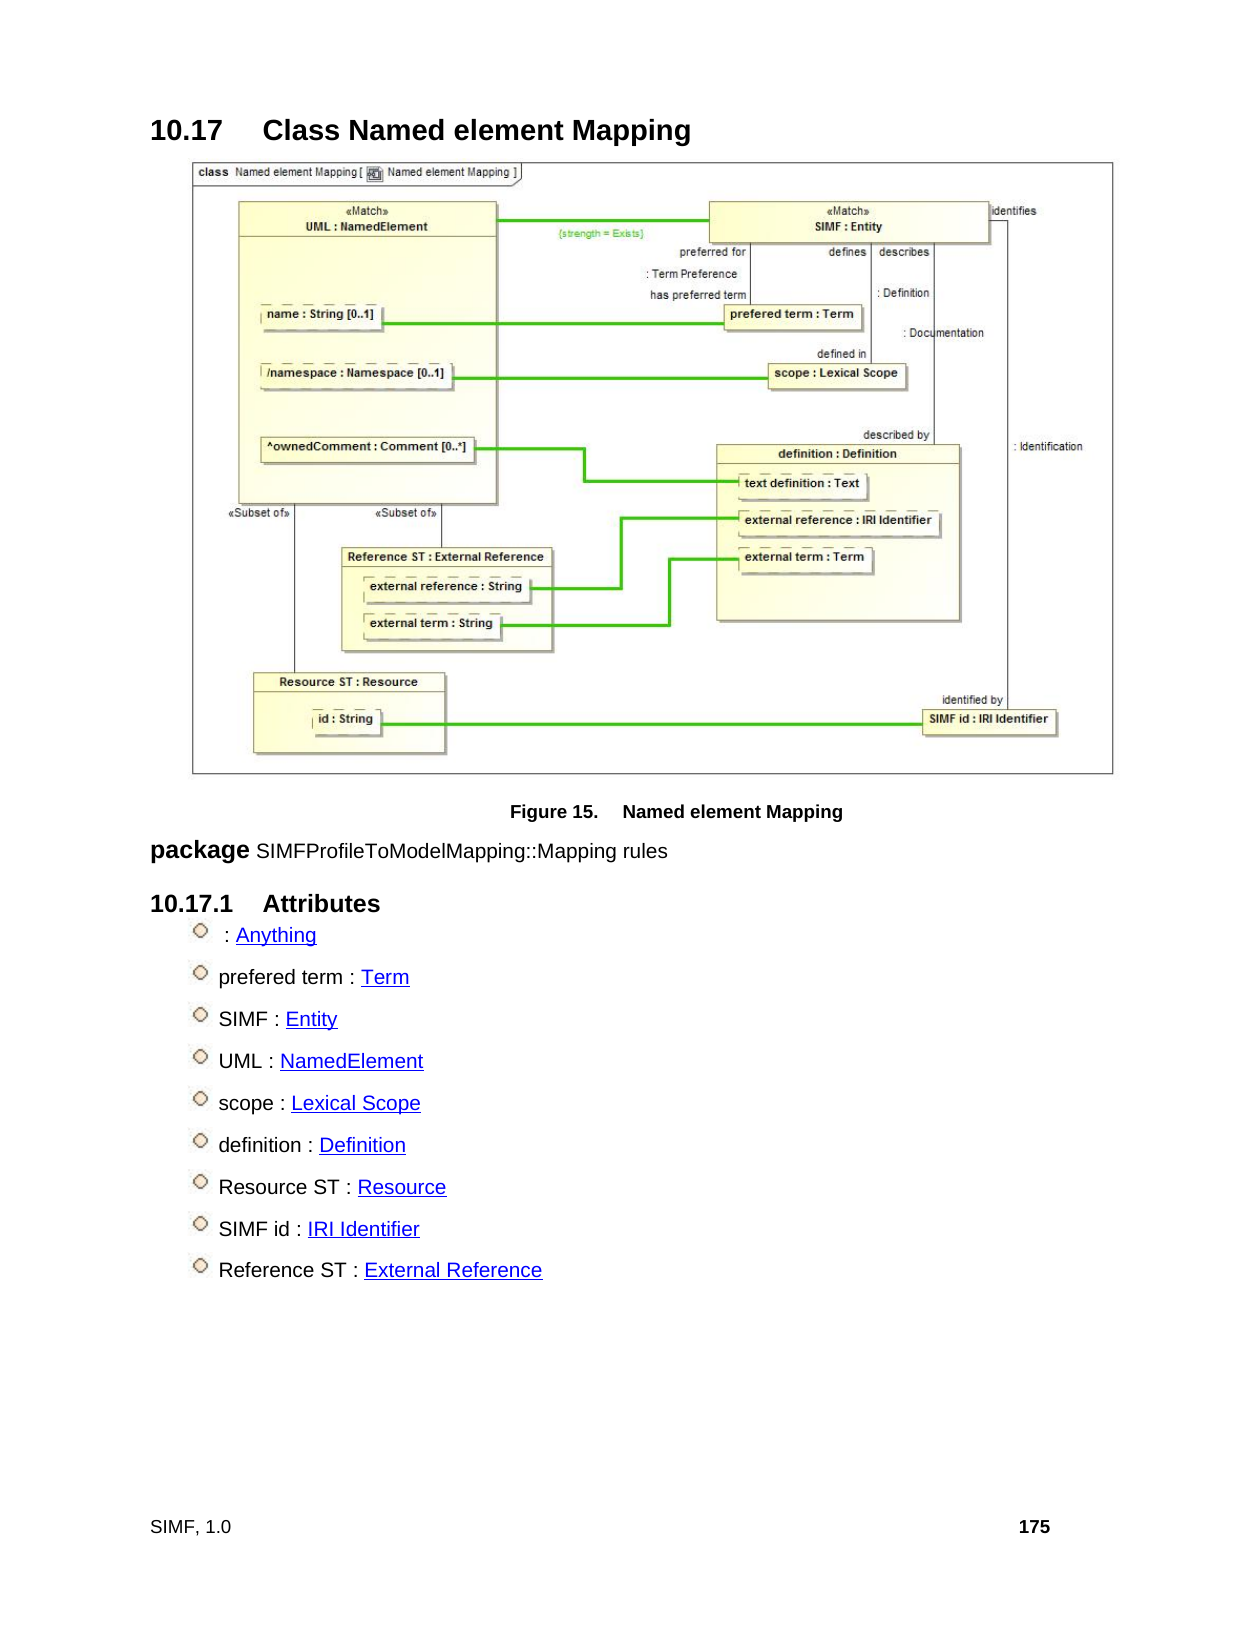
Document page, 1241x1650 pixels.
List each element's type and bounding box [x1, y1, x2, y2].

picture [187, 1127, 213, 1153]
picture [187, 1085, 213, 1111]
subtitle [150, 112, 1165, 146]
picture [187, 1211, 213, 1236]
picture [187, 1252, 213, 1278]
picture [187, 1169, 213, 1194]
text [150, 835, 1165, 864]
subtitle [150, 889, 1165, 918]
picture [187, 917, 213, 943]
picture [187, 1001, 213, 1027]
picture [187, 1043, 213, 1069]
picture [187, 158, 1128, 789]
picture [187, 959, 213, 985]
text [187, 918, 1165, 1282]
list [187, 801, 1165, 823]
